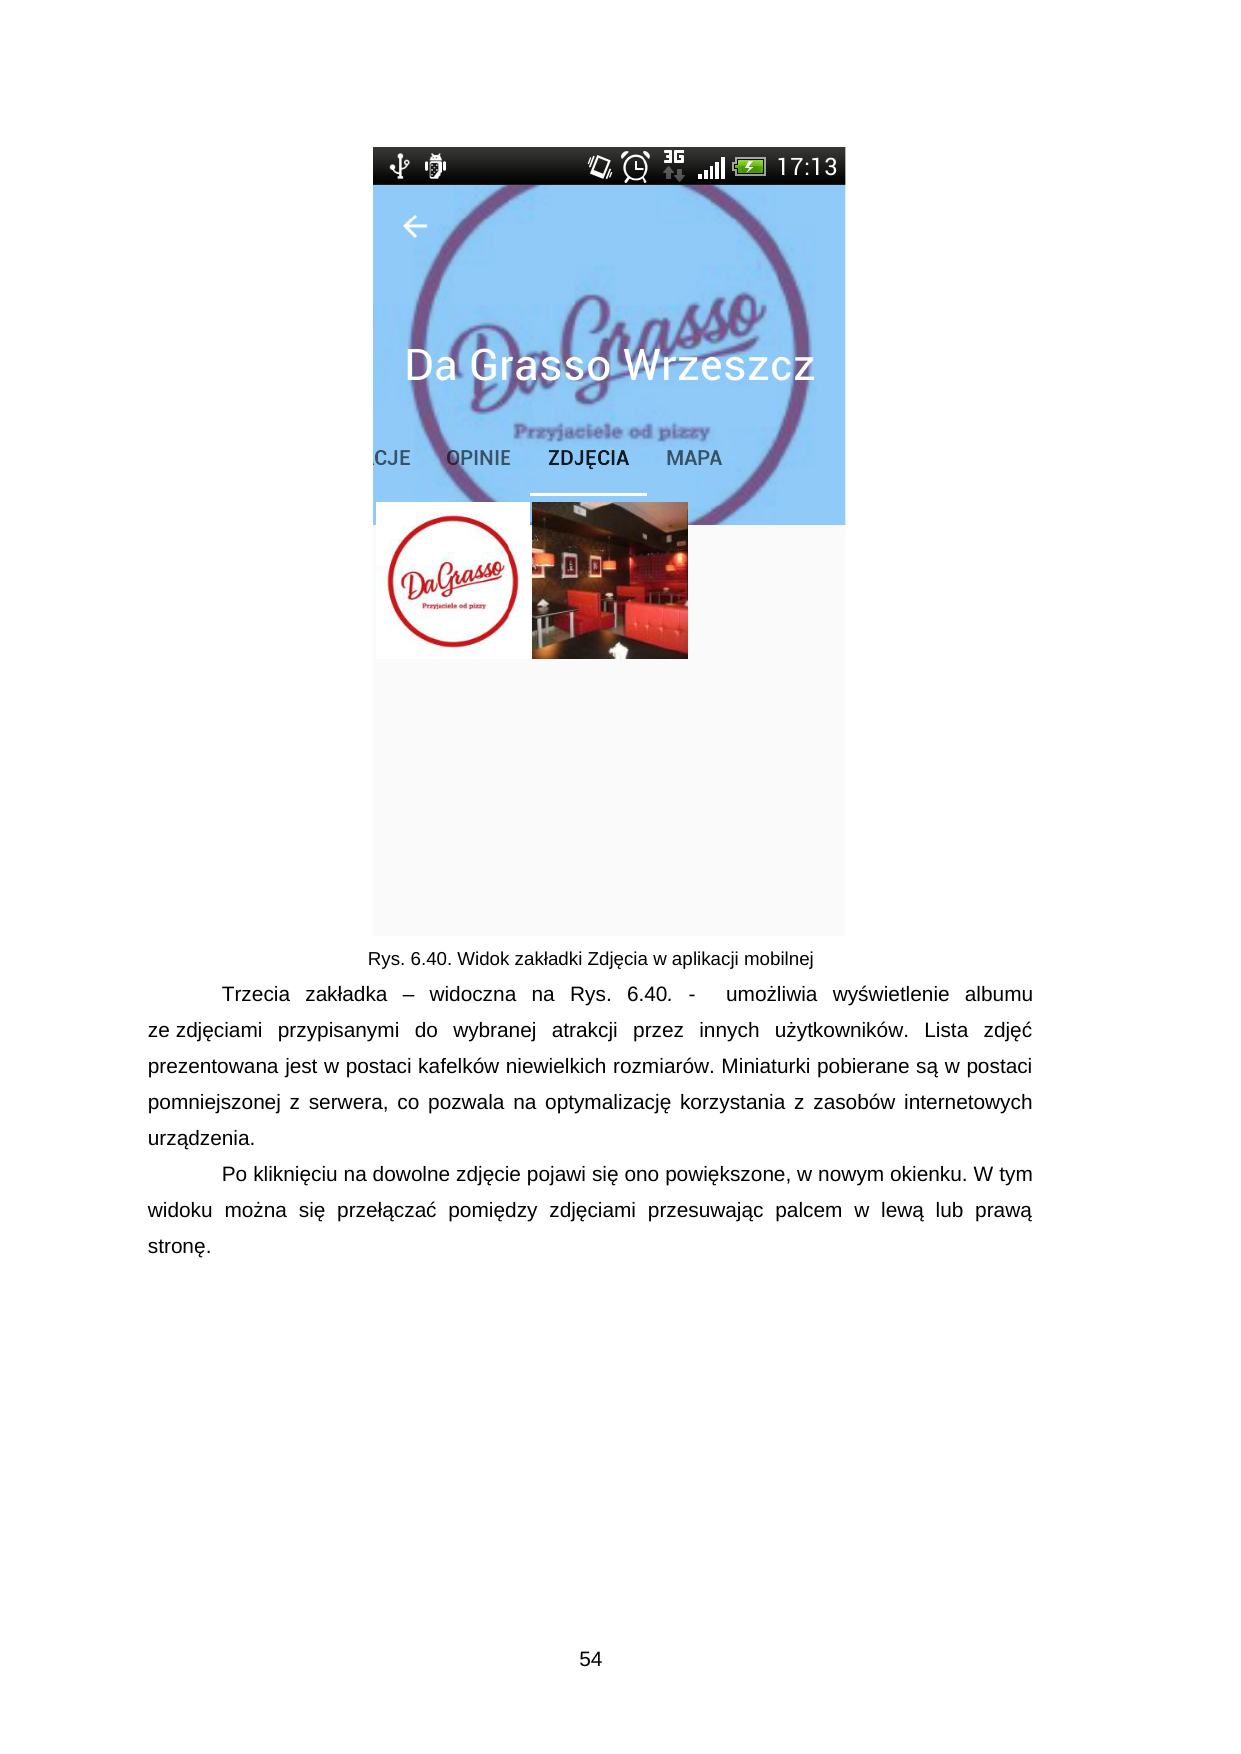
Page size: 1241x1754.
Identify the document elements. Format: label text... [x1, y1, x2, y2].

picture [373, 147, 846, 936]
text Po kliknięciu na dowolne zdjęcie pojawi się ono powiększone, w nowym okienku. W tym widoku można się przełączać pomiędzy zdjęciami przesuwając palcem w lewą lub prawą stronę. [148, 1162, 1033, 1258]
